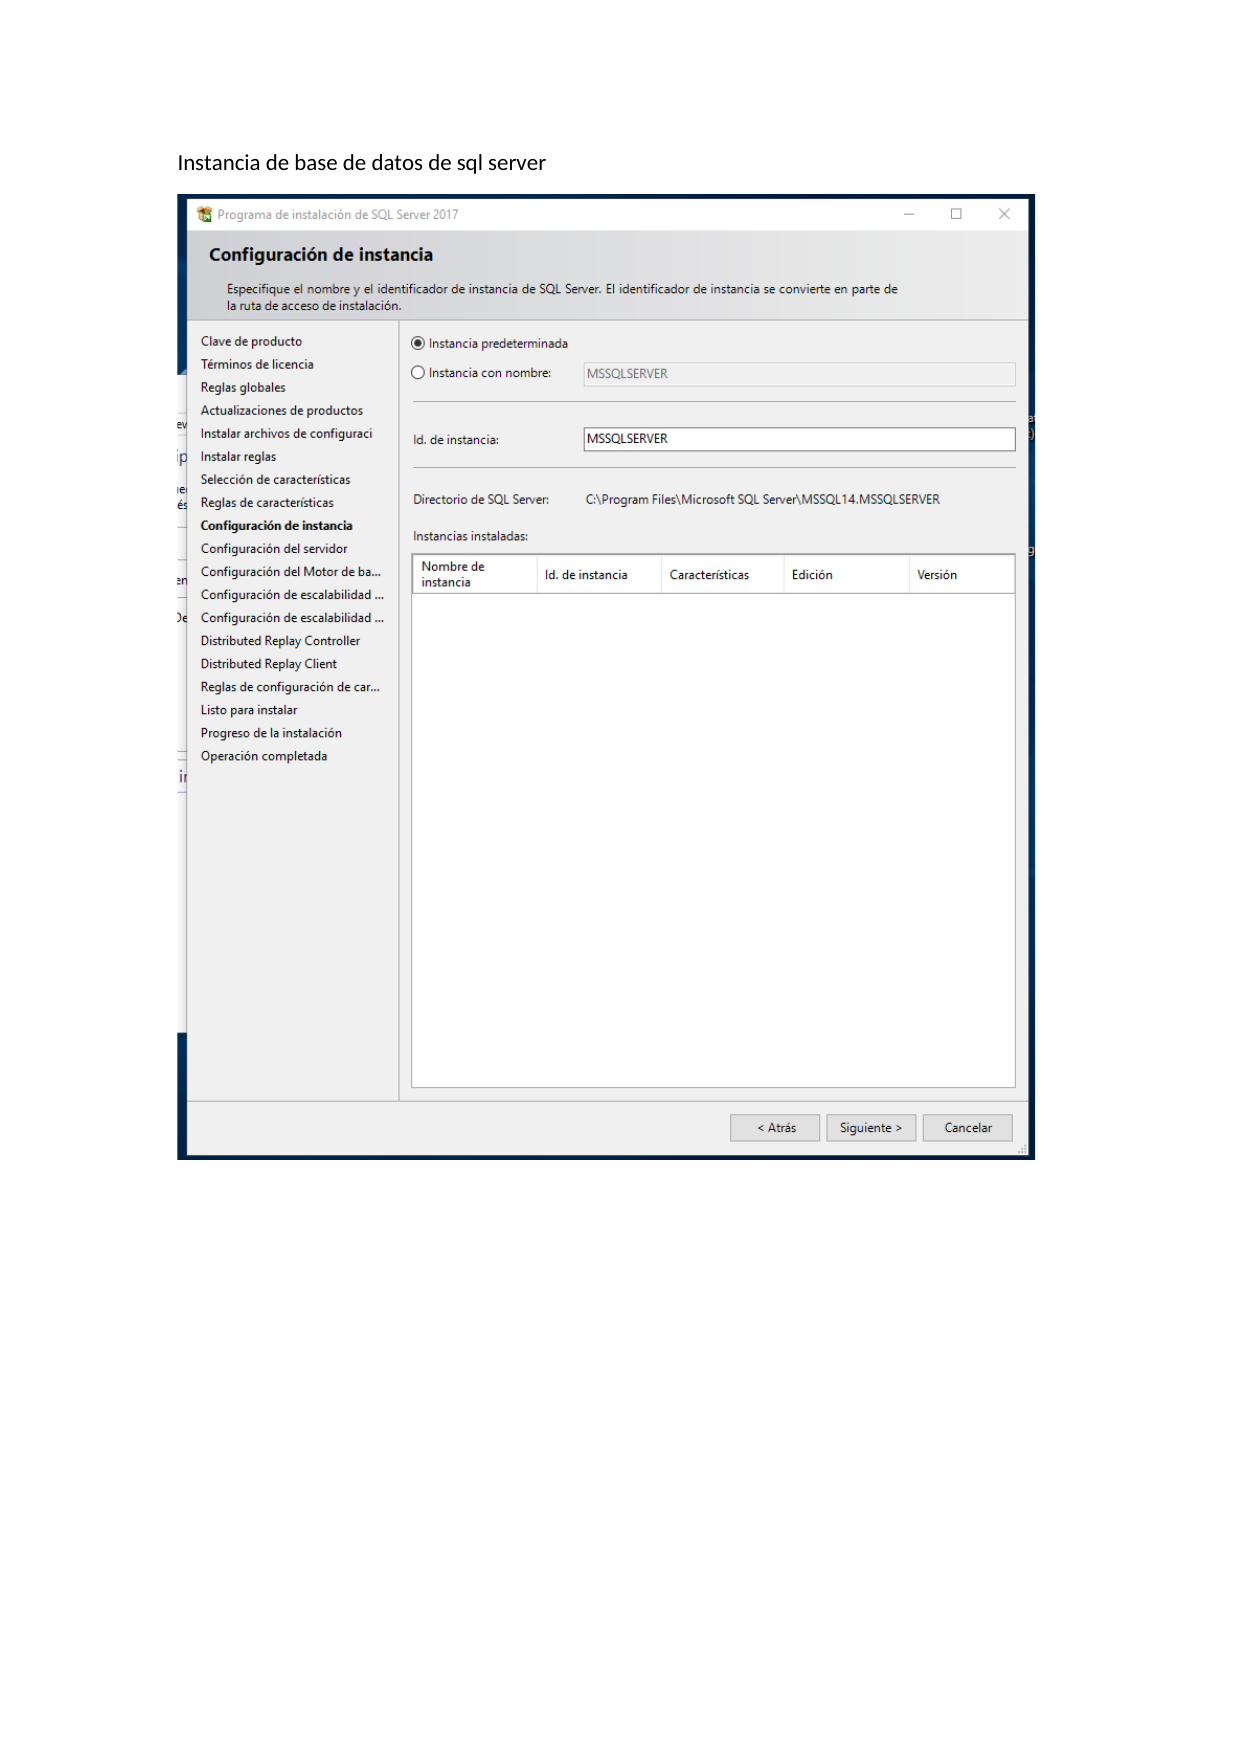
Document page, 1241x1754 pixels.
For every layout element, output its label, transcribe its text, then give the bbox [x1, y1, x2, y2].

picture [177, 194, 1036, 1160]
text Instancia de base de datos de sql server [177, 148, 1063, 176]
